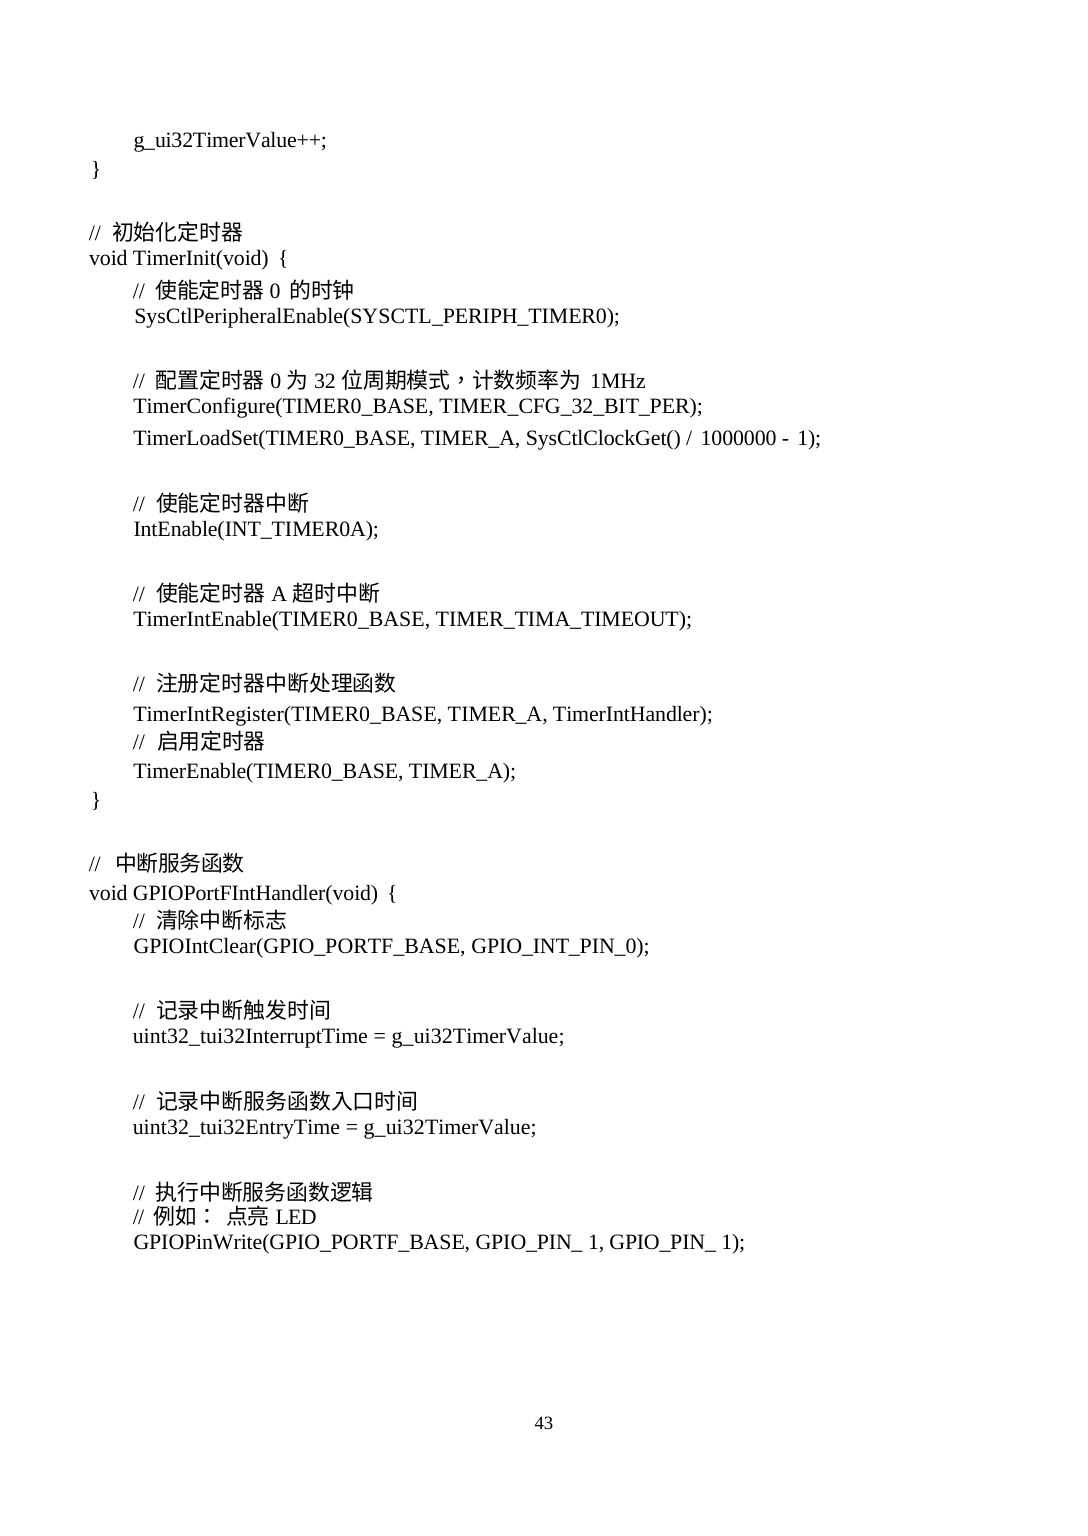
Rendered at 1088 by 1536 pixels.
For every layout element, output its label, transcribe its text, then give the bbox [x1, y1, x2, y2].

text g_ui32TimerValue++; } [91, 127, 328, 181]
text TimerLoadSet(TIMER0_BASE, TIMER_A, SysCtlClockGet() / 1000000 - 1); [133, 430, 924, 450]
text void GPIOPortFIntHandler(void) { // 清除中断标志 [89, 880, 398, 935]
text // 初始化定时器 [89, 220, 924, 246]
text // 配置定时器 0 为 32 位周期模式，计数频率为 1MHz [133, 368, 924, 393]
text // 记录中断触发时间 [133, 998, 924, 1024]
text uint32_tui32InterruptTime = g_ui32TimerValue; [133, 1028, 924, 1048]
text // 注册定时器中断处理函数 [133, 671, 924, 697]
text // 记录中断服务函数入口时间 [133, 1089, 924, 1114]
text IntEnable(INT_TIMER0A); [133, 520, 924, 540]
text TimerIntEnable(TIMER0_BASE, TIMER_TIMA_TIMEOUT); [133, 610, 924, 630]
text void TimerInit(void) { [89, 249, 924, 269]
text // 使能定时器中断 [133, 491, 924, 516]
text TimerEnable(TIMER0_BASE, TIMER_A); } [91, 758, 519, 812]
text GPIOPinWrite(GPIO_PORTF_BASE, GPIO_PIN_ 1, GPIO_PIN_ 1); [133, 1234, 924, 1254]
text uint32_tui32EntryTime = g_ui32TimerValue; [133, 1118, 924, 1138]
text // 执行中断服务函数逻辑 // 例如： 点亮 LED [133, 1179, 376, 1231]
text // 中断服务函数 [89, 851, 924, 876]
text GPIOIntClear(GPIO_PORTF_BASE, GPIO_INT_PIN_0); [133, 937, 924, 957]
text SysCtlPeripheralEnable(SYSCTL_PERIPH_TIMER0); [134, 307, 924, 327]
text TimerIntRegister(TIMER0_BASE, TIMER_A, TimerIntHandler); // 启用定时器 [133, 701, 714, 756]
text TimerConfigure(TIMER0_BASE, TIMER_CFG_32_BIT_PER); [133, 398, 924, 417]
text // 使能定时器 A 超时中断 [133, 581, 924, 606]
text // 使能定时器 0 的时钟 [133, 278, 924, 303]
